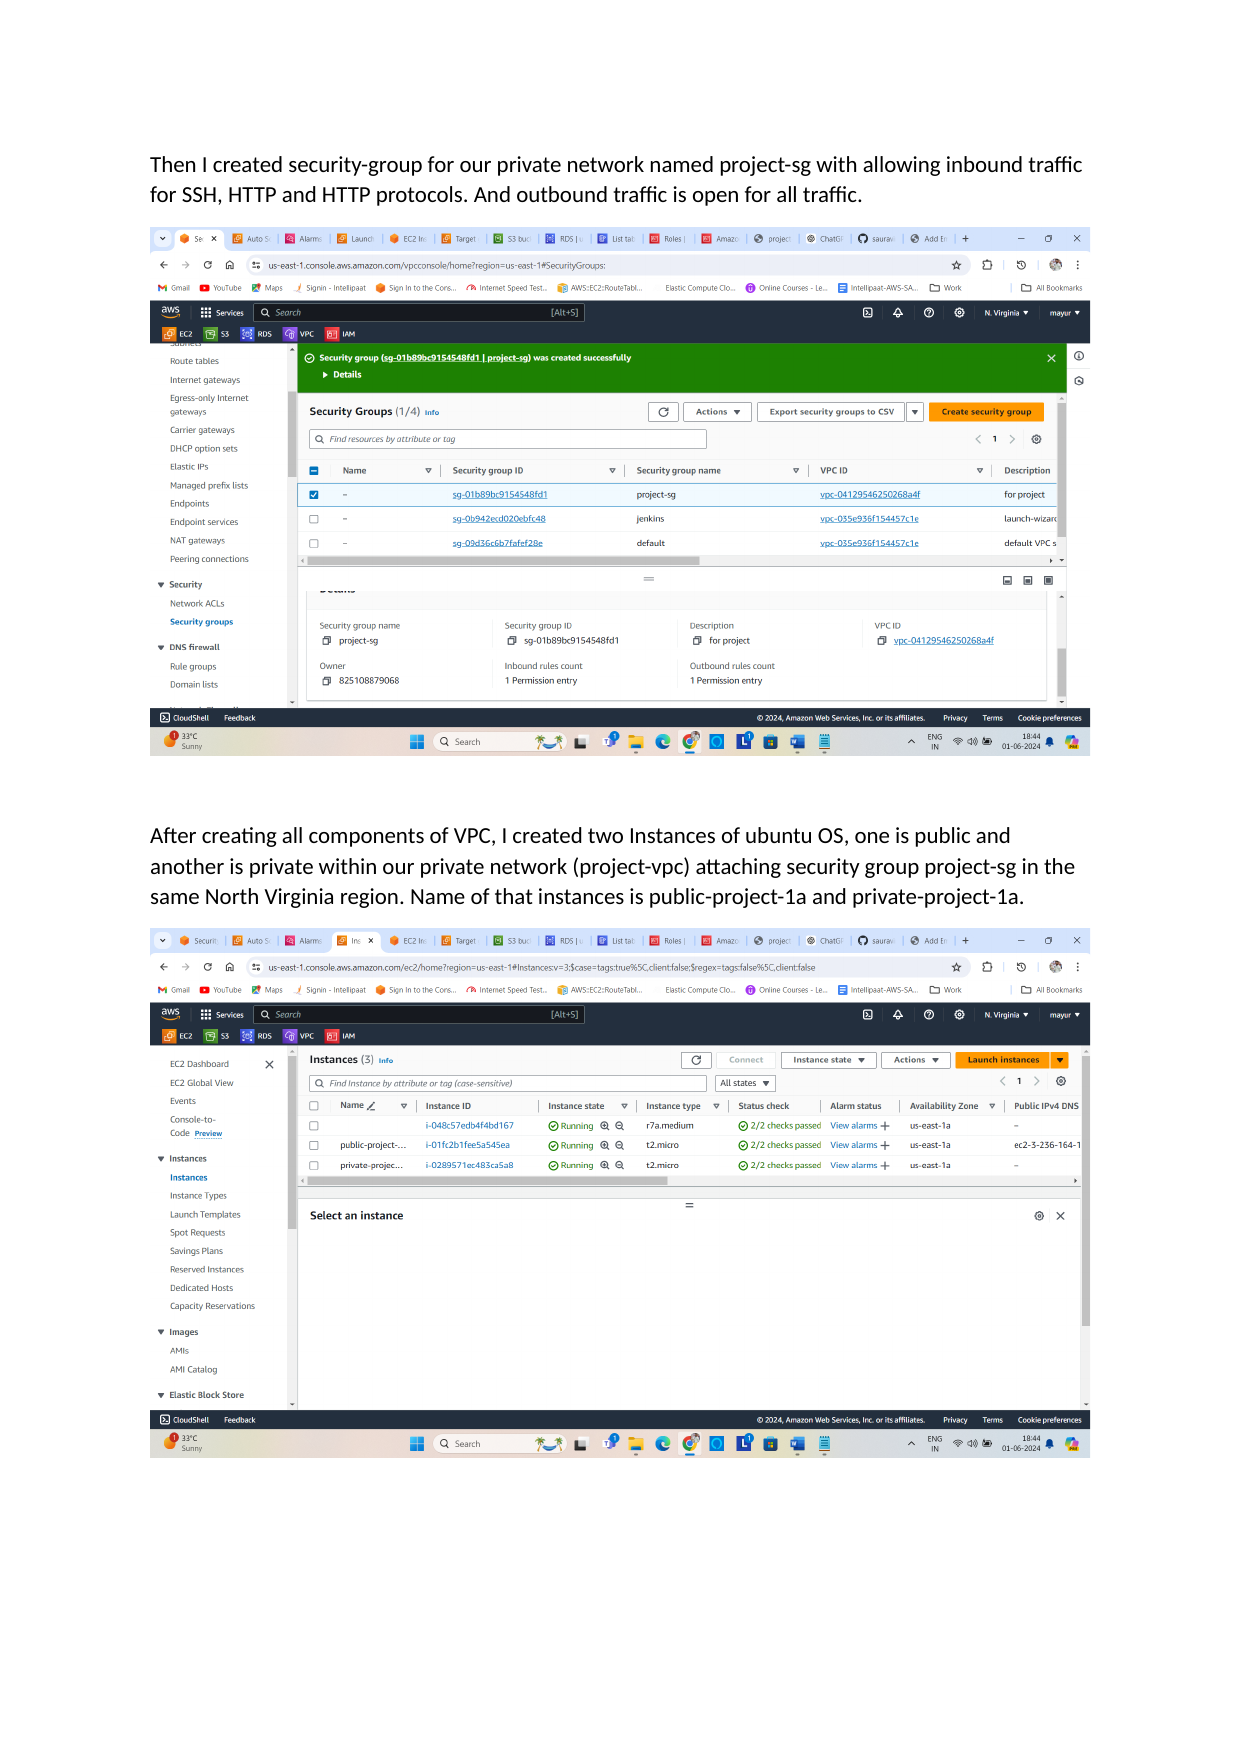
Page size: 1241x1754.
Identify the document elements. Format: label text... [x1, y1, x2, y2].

text Then I created security-group for our private network named project-sg with allowing inbound traffic for SSH, HTTP and HTTP protocols. And outbound traffic is open for all traffic. [150, 150, 1090, 208]
picture [150, 227, 1091, 756]
picture [150, 928, 1091, 1458]
text After creating all components of VPC, I created two Instances of ubuntu OS, one is public and another is private within our private network (project-vpc) attaching security group project-sg in the same North Virginia region. Name of that instances is public-project-1a and private-project-1a. [150, 822, 1090, 910]
